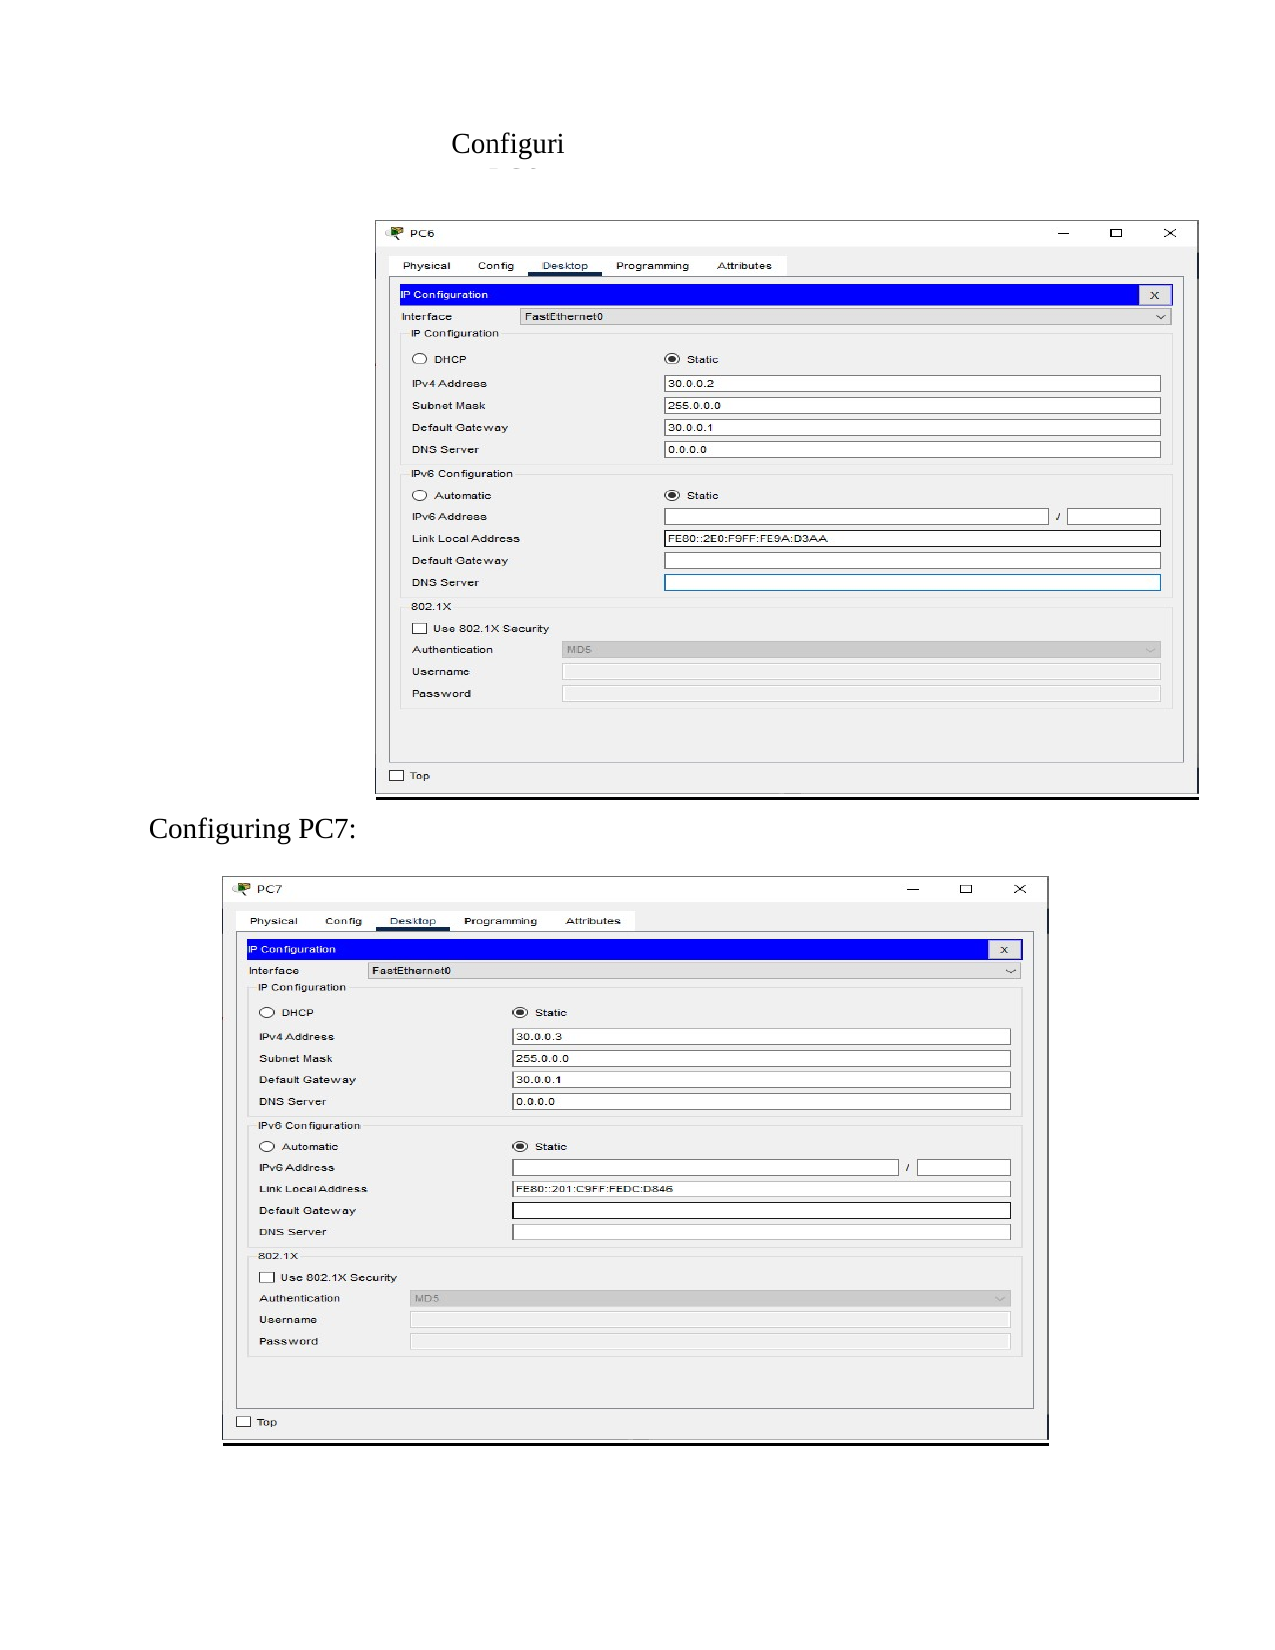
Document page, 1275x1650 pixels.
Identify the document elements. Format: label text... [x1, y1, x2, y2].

picture [375, 220, 1199, 794]
text Configuring PC7: [148, 811, 1114, 845]
picture [222, 876, 1049, 1440]
